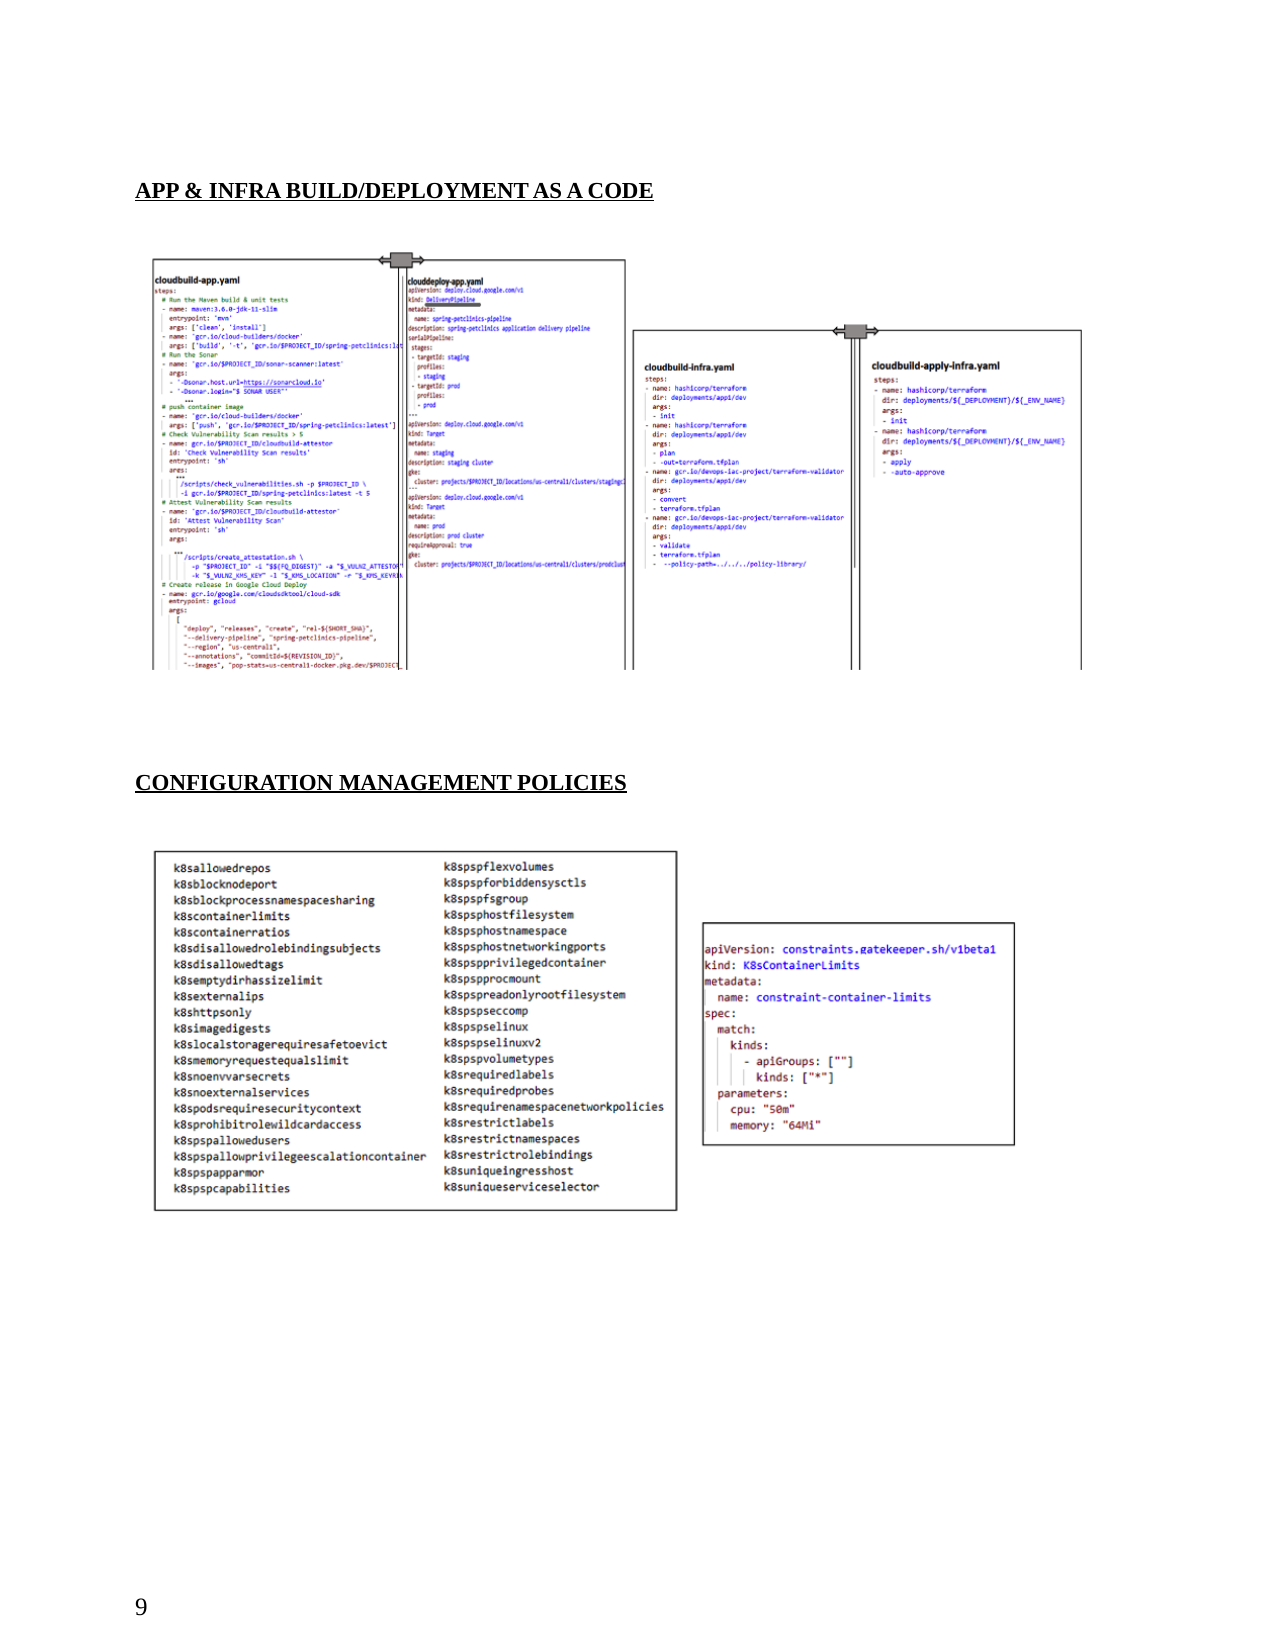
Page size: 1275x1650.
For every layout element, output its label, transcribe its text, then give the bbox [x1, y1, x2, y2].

subtitle Configuration management policies [135, 768, 1155, 795]
subtitle App & infra build/deployment as a code [135, 177, 1155, 203]
picture [135, 232, 1103, 678]
picture [135, 824, 1040, 1233]
